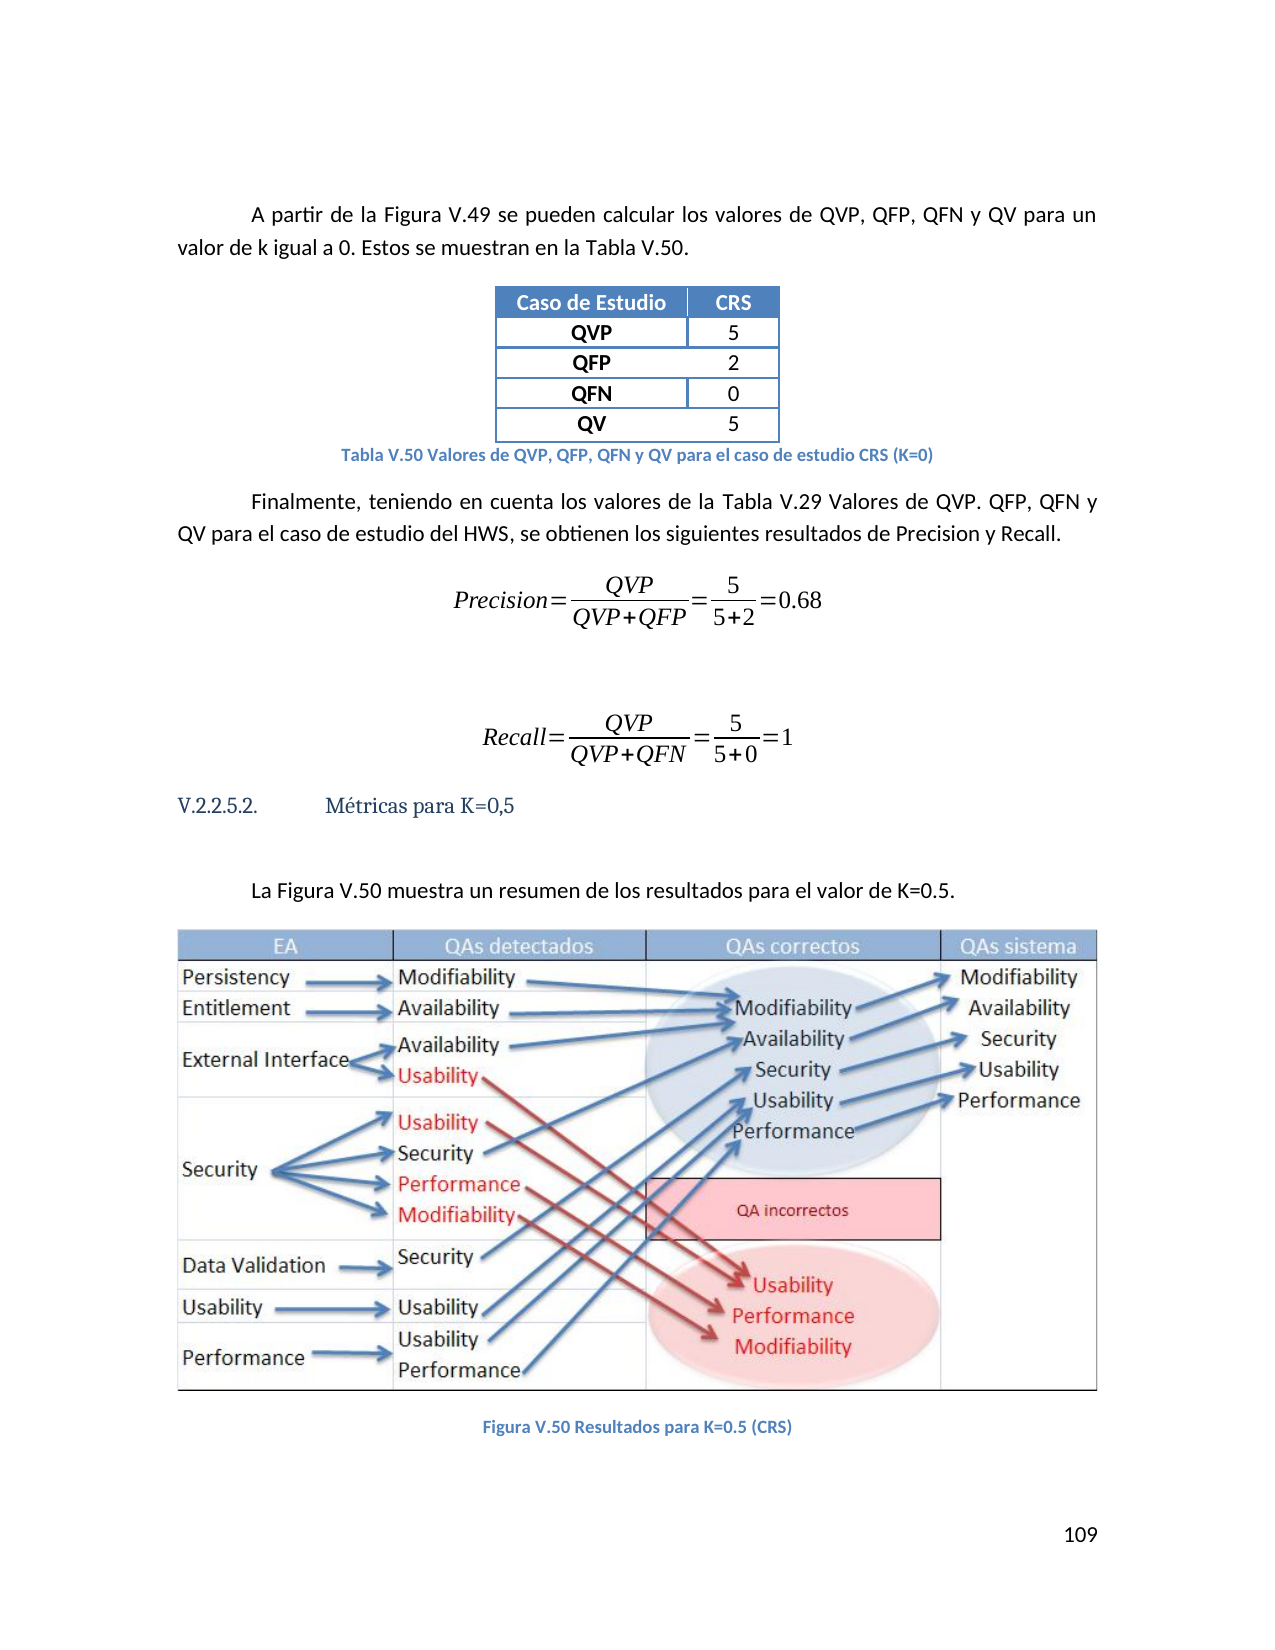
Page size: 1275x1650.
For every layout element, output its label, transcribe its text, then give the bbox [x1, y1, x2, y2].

subtitle Métricas para K=0,5 [177, 793, 1098, 819]
table_cell QFP [497, 349, 687, 377]
table_cell QVP [497, 318, 686, 346]
picture [177, 929, 1098, 1391]
table_cell 0 [689, 379, 778, 407]
table_header Caso de Estudio [497, 288, 687, 316]
table_cell 5 [689, 318, 778, 346]
table_cell 5 [688, 409, 778, 441]
table_cell 2 [688, 349, 778, 377]
table_cell QV [497, 409, 687, 441]
table_cell QFN [497, 379, 686, 407]
table_header CRS [688, 288, 778, 316]
